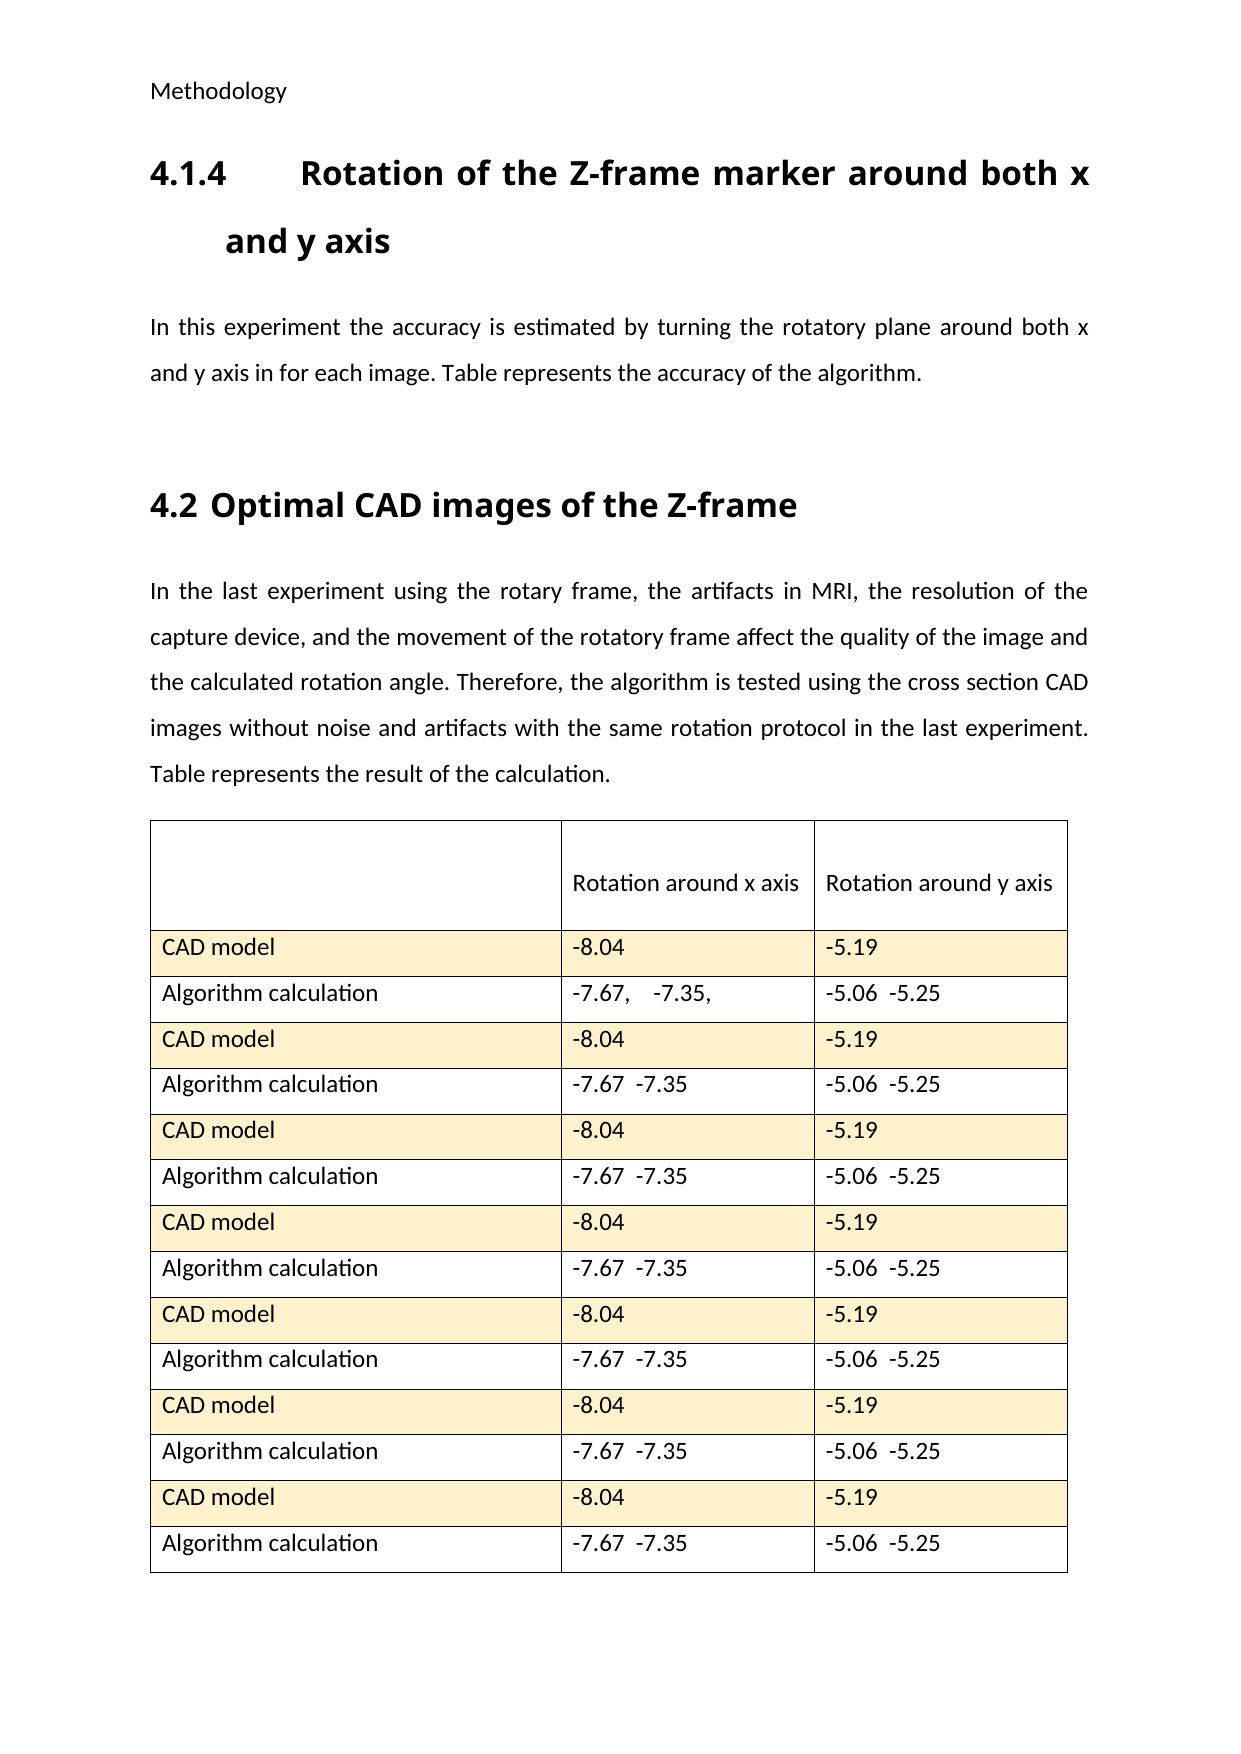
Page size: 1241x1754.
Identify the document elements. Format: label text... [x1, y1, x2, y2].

table_cell -5.19 [815, 1115, 1067, 1159]
table_cell -5.06 -5.25 [815, 1069, 1067, 1113]
table_cell -5.19 [815, 1390, 1067, 1434]
table_cell -8.04 [562, 1481, 814, 1526]
table_cell -7.67 -7.35 [562, 1435, 814, 1480]
table_cell -5.06 -5.25 [815, 977, 1067, 1022]
table_cell CAD model [151, 1298, 561, 1343]
table_cell -5.06 -5.25 [815, 1344, 1067, 1388]
table_cell -5.06 -5.25 [815, 1435, 1067, 1480]
table_cell CAD model [151, 1390, 561, 1434]
table_cell -7.67 -7.35 [562, 1527, 814, 1572]
table_cell -5.19 [815, 1023, 1067, 1068]
table_cell Algorithm calculation [151, 1435, 561, 1480]
table_cell CAD model [151, 1206, 561, 1251]
table_cell Algorithm calculation [151, 1252, 561, 1297]
table_cell CAD model [151, 1023, 561, 1068]
table_cell -8.04 [562, 931, 814, 976]
table_cell Algorithm calculation [151, 1527, 561, 1572]
table_cell CAD model [151, 1481, 561, 1526]
table_cell -8.04 [562, 1023, 814, 1068]
table_cell -5.19 [815, 1298, 1067, 1343]
table_cell CAD model [151, 931, 561, 976]
table_cell Algorithm calculation [151, 1344, 561, 1388]
table_cell Algorithm calculation [151, 1069, 561, 1113]
table_cell -5.06 -5.25 [815, 1160, 1067, 1205]
table_cell CAD model [151, 1115, 561, 1159]
subtitle Optimal CAD images of the Z-frame [150, 482, 1090, 527]
subtitle Rotation of the Z-frame marker around both x and y axis [150, 150, 1090, 263]
table_cell -7.67 -7.35 [562, 1069, 814, 1113]
table_cell -8.04 [562, 1115, 814, 1159]
text In the last experiment using the rotary frame, the artifacts in MRI, the resolution of the capture device, and the movement of the rotatory frame affect the quality of the image and the calculated rotation angle. Therefore, the algorithm is tested using the cross section CAD images without noise and artifacts with the same rotation protocol in the last experiment. Table represents the result of the calculation. [150, 575, 1090, 788]
table_cell -5.06 -5.25 [815, 1527, 1067, 1572]
table_cell -7.67 -7.35 [562, 1252, 814, 1297]
table_cell -7.67, -7.35, [562, 977, 814, 1022]
table_header [151, 821, 561, 930]
table_cell Algorithm calculation [151, 1160, 561, 1205]
table_header Rotation around x axis [562, 821, 814, 930]
table_cell -5.19 [815, 1206, 1067, 1251]
table_cell -8.04 [562, 1206, 814, 1251]
table_cell -5.19 [815, 931, 1067, 976]
table_cell -8.04 [562, 1298, 814, 1343]
table_header Rotation around y axis [815, 821, 1067, 930]
table_cell -7.67 -7.35 [562, 1344, 814, 1388]
table_cell -5.06 -5.25 [815, 1252, 1067, 1297]
table_cell -8.04 [562, 1390, 814, 1434]
table_cell -5.19 [815, 1481, 1067, 1526]
table_cell Algorithm calculation [151, 977, 561, 1022]
text In this experiment the accuracy is estimated by turning the rotatory plane around both x and y axis in for each image. Table represents the accuracy of the algorithm. [150, 311, 1090, 387]
table_cell -7.67 -7.35 [562, 1160, 814, 1205]
